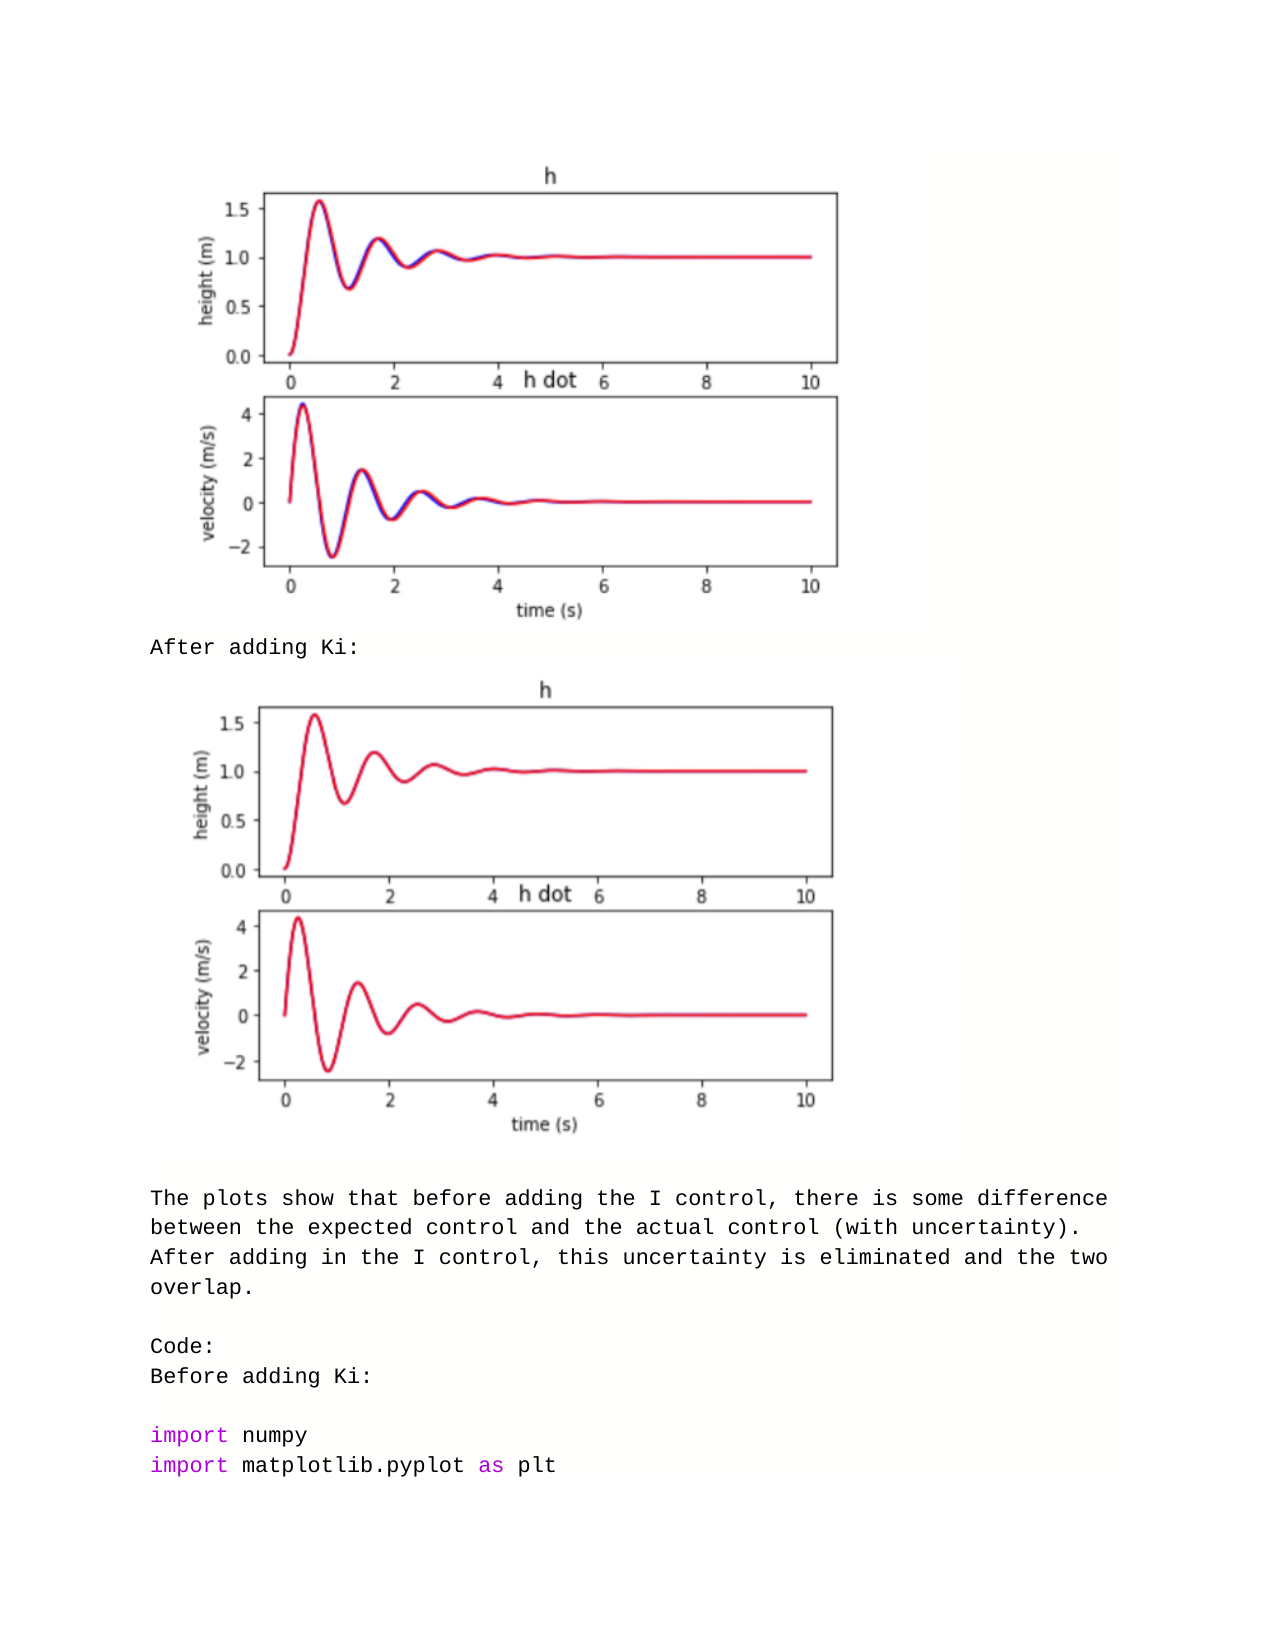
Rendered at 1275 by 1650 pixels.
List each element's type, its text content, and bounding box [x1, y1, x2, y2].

text import numpy [150, 1419, 1125, 1449]
text Code: [150, 1330, 1125, 1360]
picture [150, 150, 928, 632]
text Before adding Ki: [150, 1360, 1125, 1390]
text The plots show that before adding the I control, there is some difference between the expected control and the actual control (with uncertainty). After adding in the I control, this uncertainty is eliminated and the two overlap. [150, 1182, 1125, 1301]
picture [150, 661, 947, 1153]
text import matplotlib.pyplot as plt [150, 1449, 1125, 1479]
text After adding Ki: [150, 631, 1125, 661]
